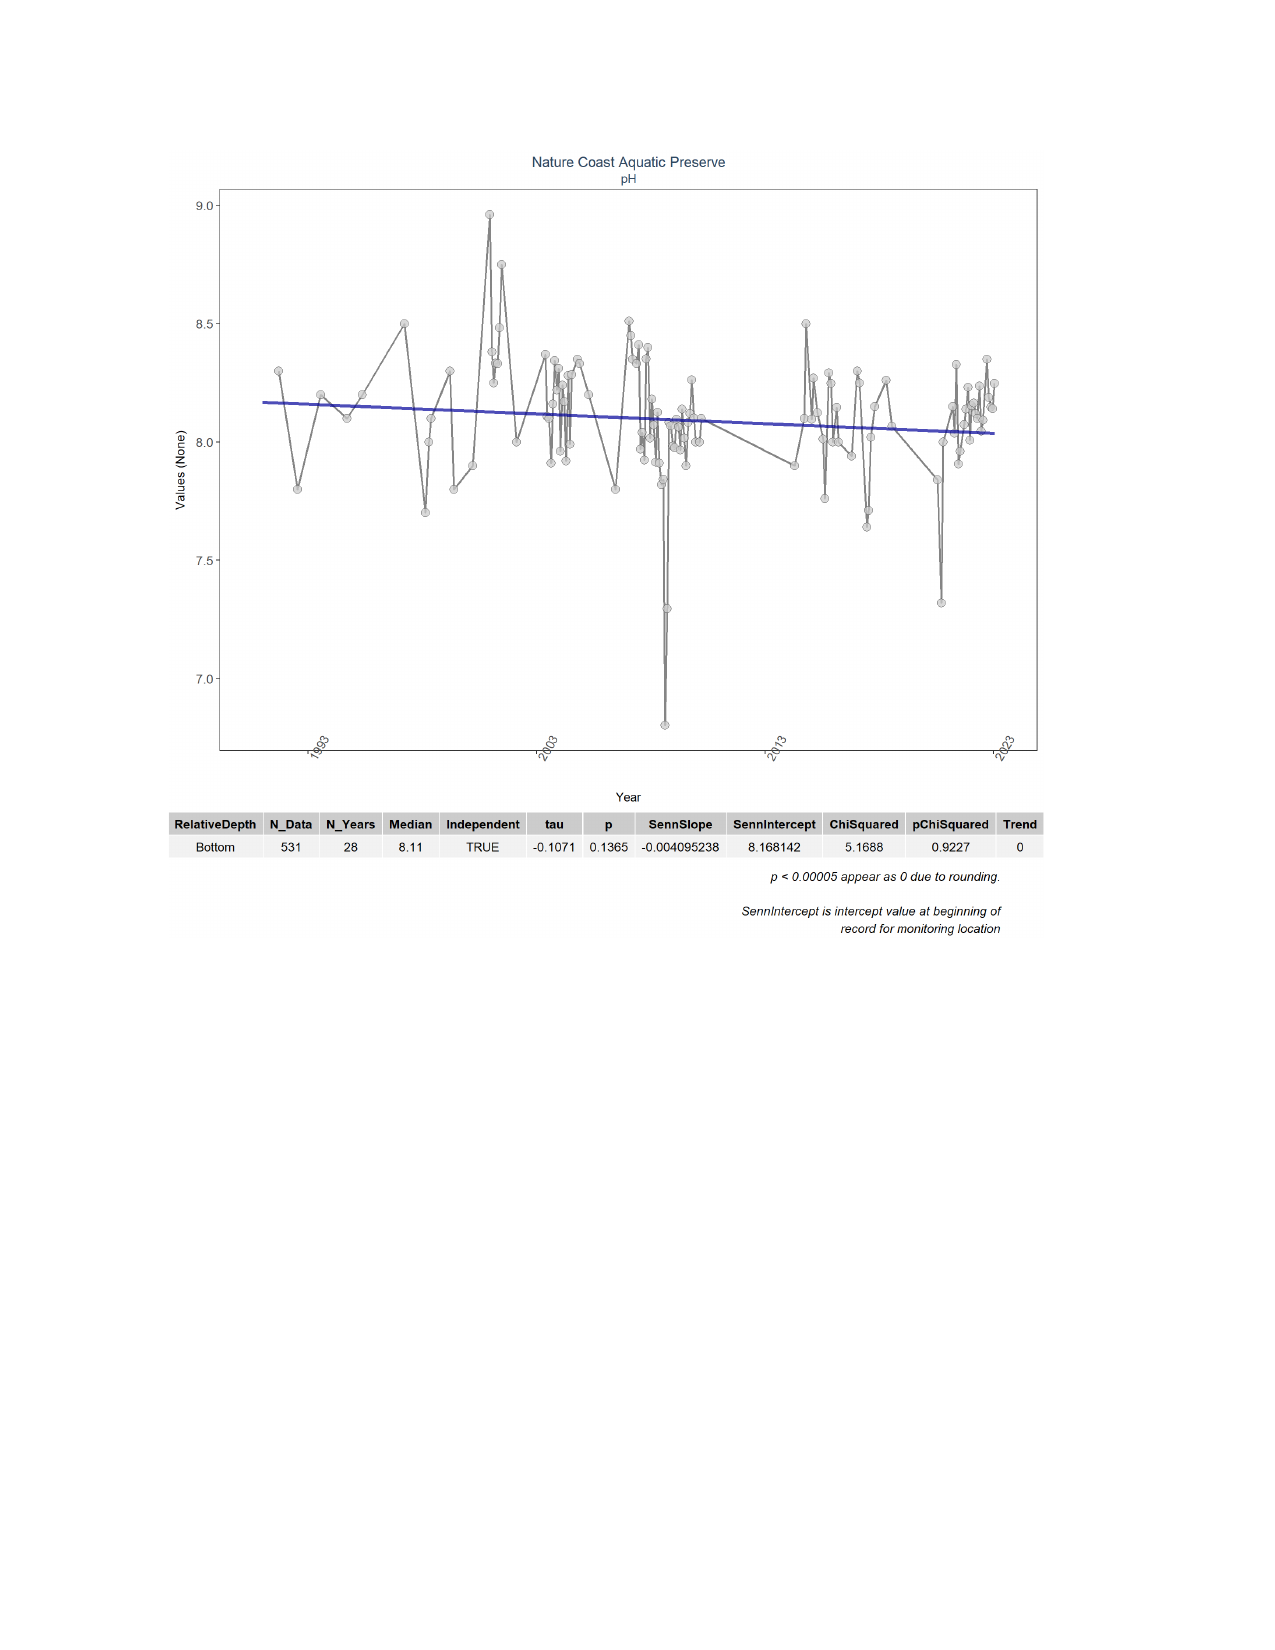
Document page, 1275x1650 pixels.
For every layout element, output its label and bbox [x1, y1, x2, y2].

picture [168, 150, 1044, 938]
